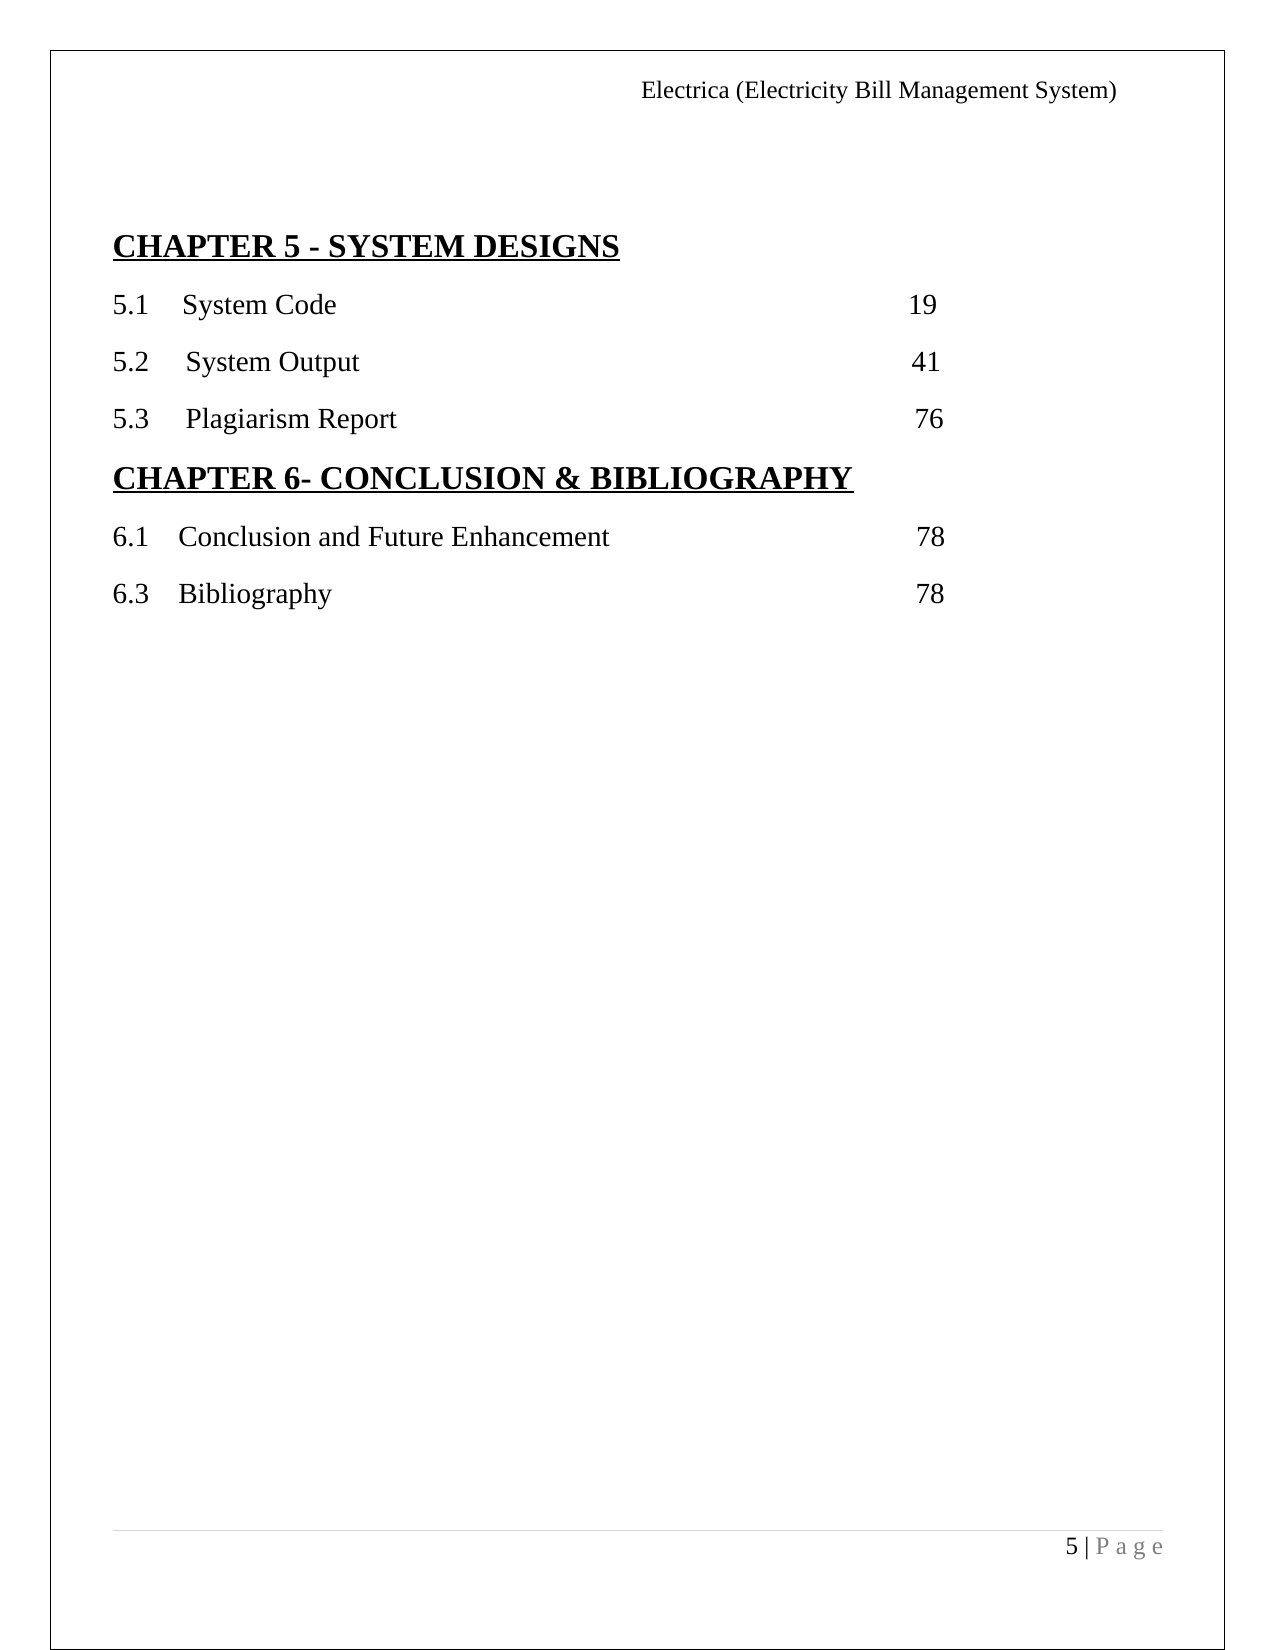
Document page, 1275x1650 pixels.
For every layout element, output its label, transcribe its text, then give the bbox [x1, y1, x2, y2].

text 6.1 Conclusion and Future Enhancement 78 [112, 519, 1162, 553]
text 5.1 System Code 19 [112, 287, 1162, 320]
text 5.3 Plagiarism Report 76 [112, 401, 1162, 435]
text CHAPTER 6- CONCLUSION & BIBLIOGRAPHY [112, 458, 1164, 497]
text CHAPTER 5 - SYSTEM DESIGNS [112, 226, 1164, 264]
text 6.3 Bibliography 78 [112, 576, 1163, 610]
text 5.2 System Output 41 [112, 344, 1162, 378]
